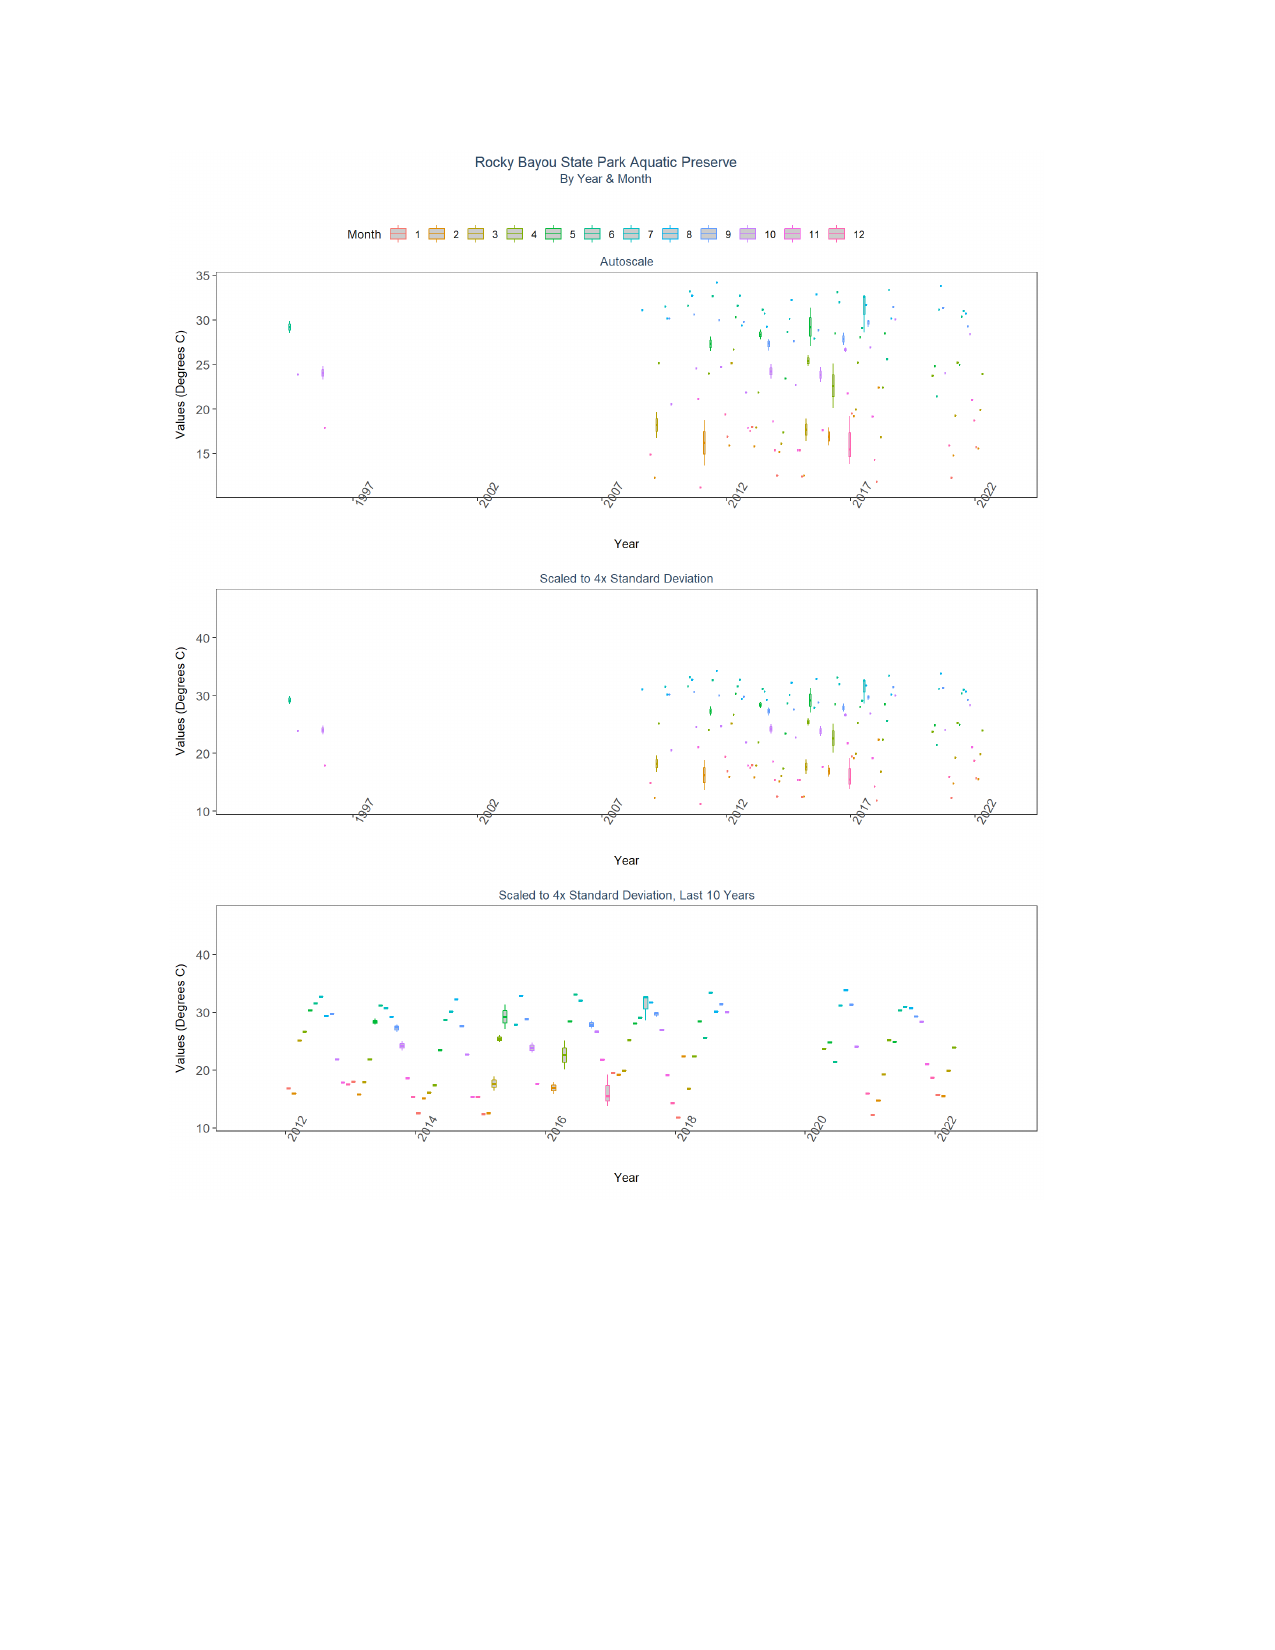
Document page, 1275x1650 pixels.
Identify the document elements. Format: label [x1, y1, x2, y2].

picture [168, 150, 1044, 1200]
